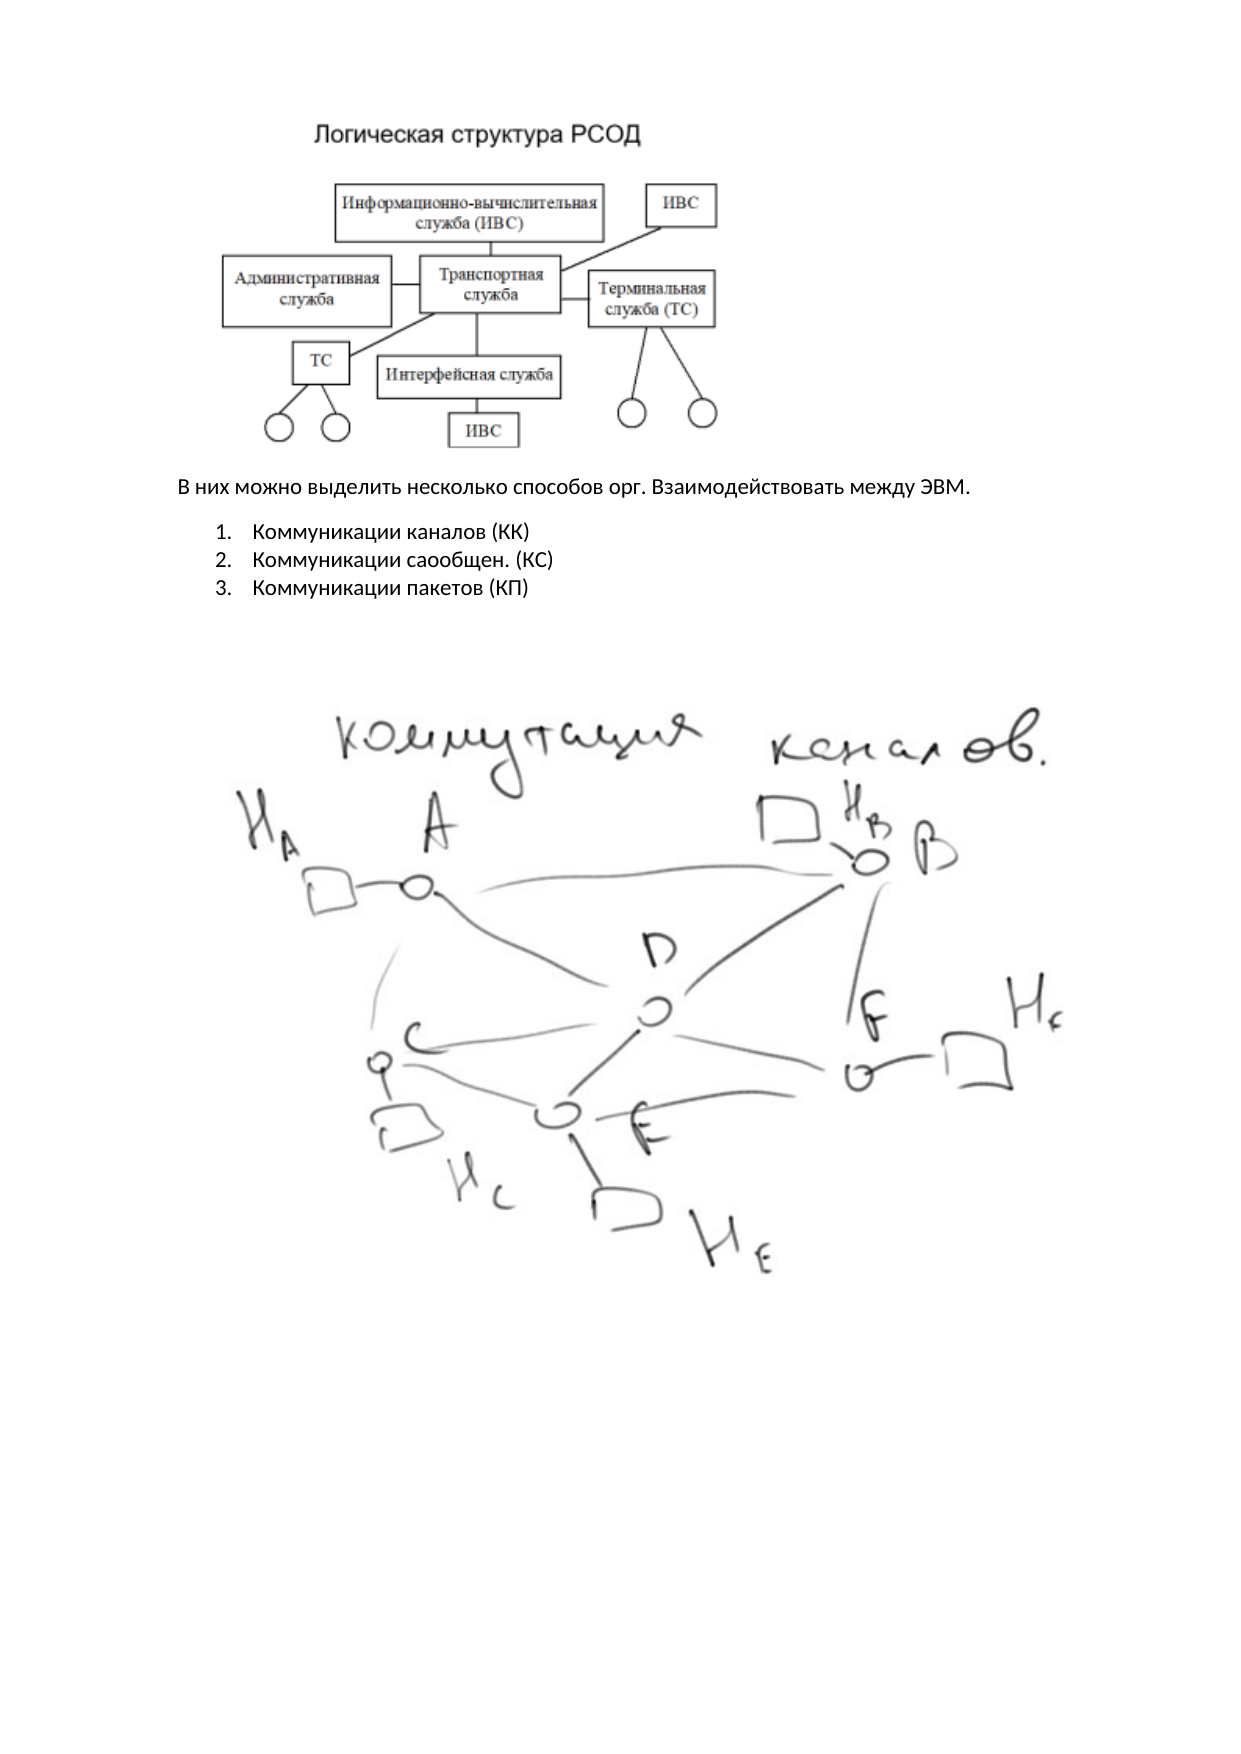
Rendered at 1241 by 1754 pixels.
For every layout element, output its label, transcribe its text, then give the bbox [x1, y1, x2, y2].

list Коммуникации саообщен. (КС) [215, 545, 1152, 573]
picture [177, 617, 1078, 1318]
list Коммуникации пакетов (КП) [215, 573, 1152, 601]
text В них можно выделить несколько способов орг. Взаимодействовать между ЭВМ. [177, 472, 1152, 500]
list Коммуникации каналов (КК) [215, 517, 1152, 545]
picture [177, 118, 796, 456]
